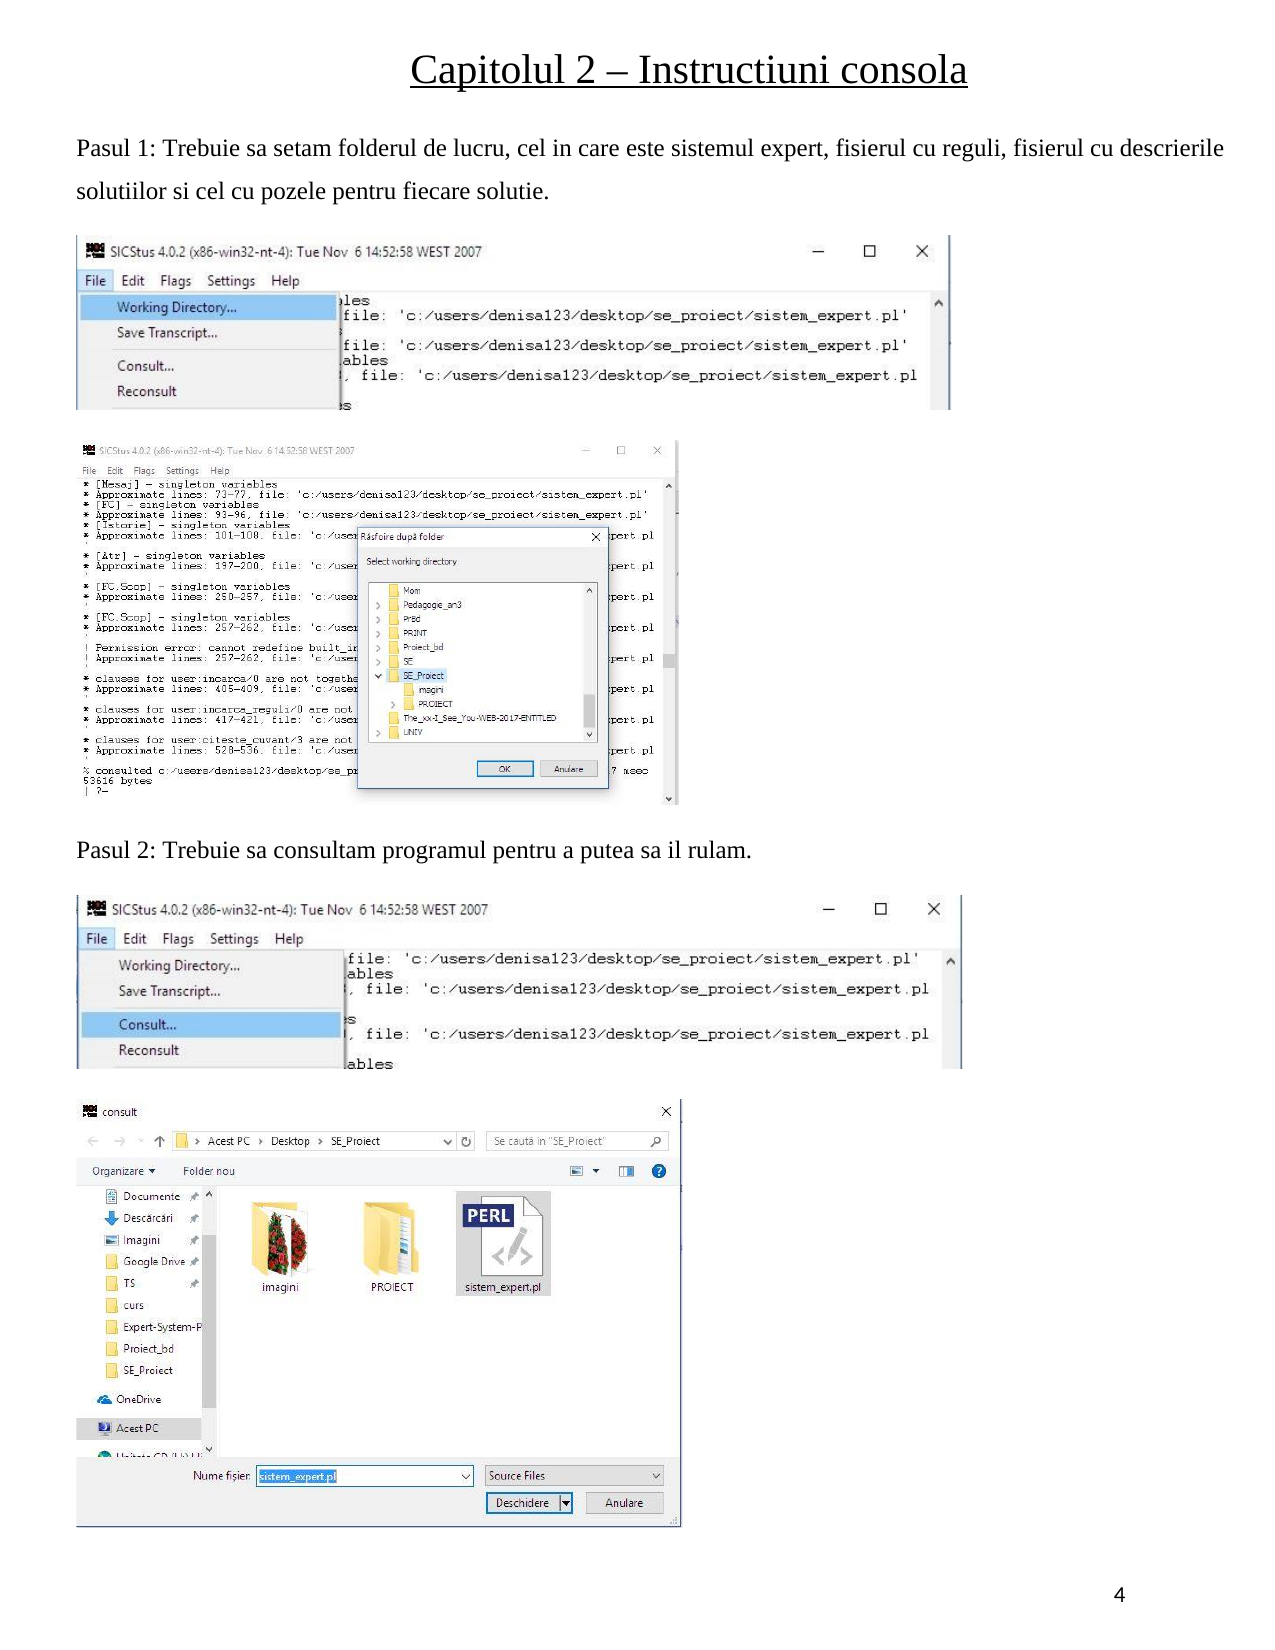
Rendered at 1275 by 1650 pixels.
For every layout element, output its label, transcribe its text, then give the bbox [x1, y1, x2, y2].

text Pasul 1: Trebuie sa setam folderul de lucru, cel in care este sistemul expert, fisierul cu reguli, fisierul cu descrierile solutiilor si cel cu pozele pentru fiecare solutie. [76, 133, 1228, 205]
text Capitolul 2 – Instructiuni consola [150, 44, 1228, 92]
picture [76, 440, 679, 805]
text Pasul 2: Trebuie sa consultam programul pentru a putea sa il rulam. [76, 836, 1228, 864]
picture [76, 895, 963, 1069]
picture [76, 1099, 683, 1528]
picture [76, 235, 952, 410]
